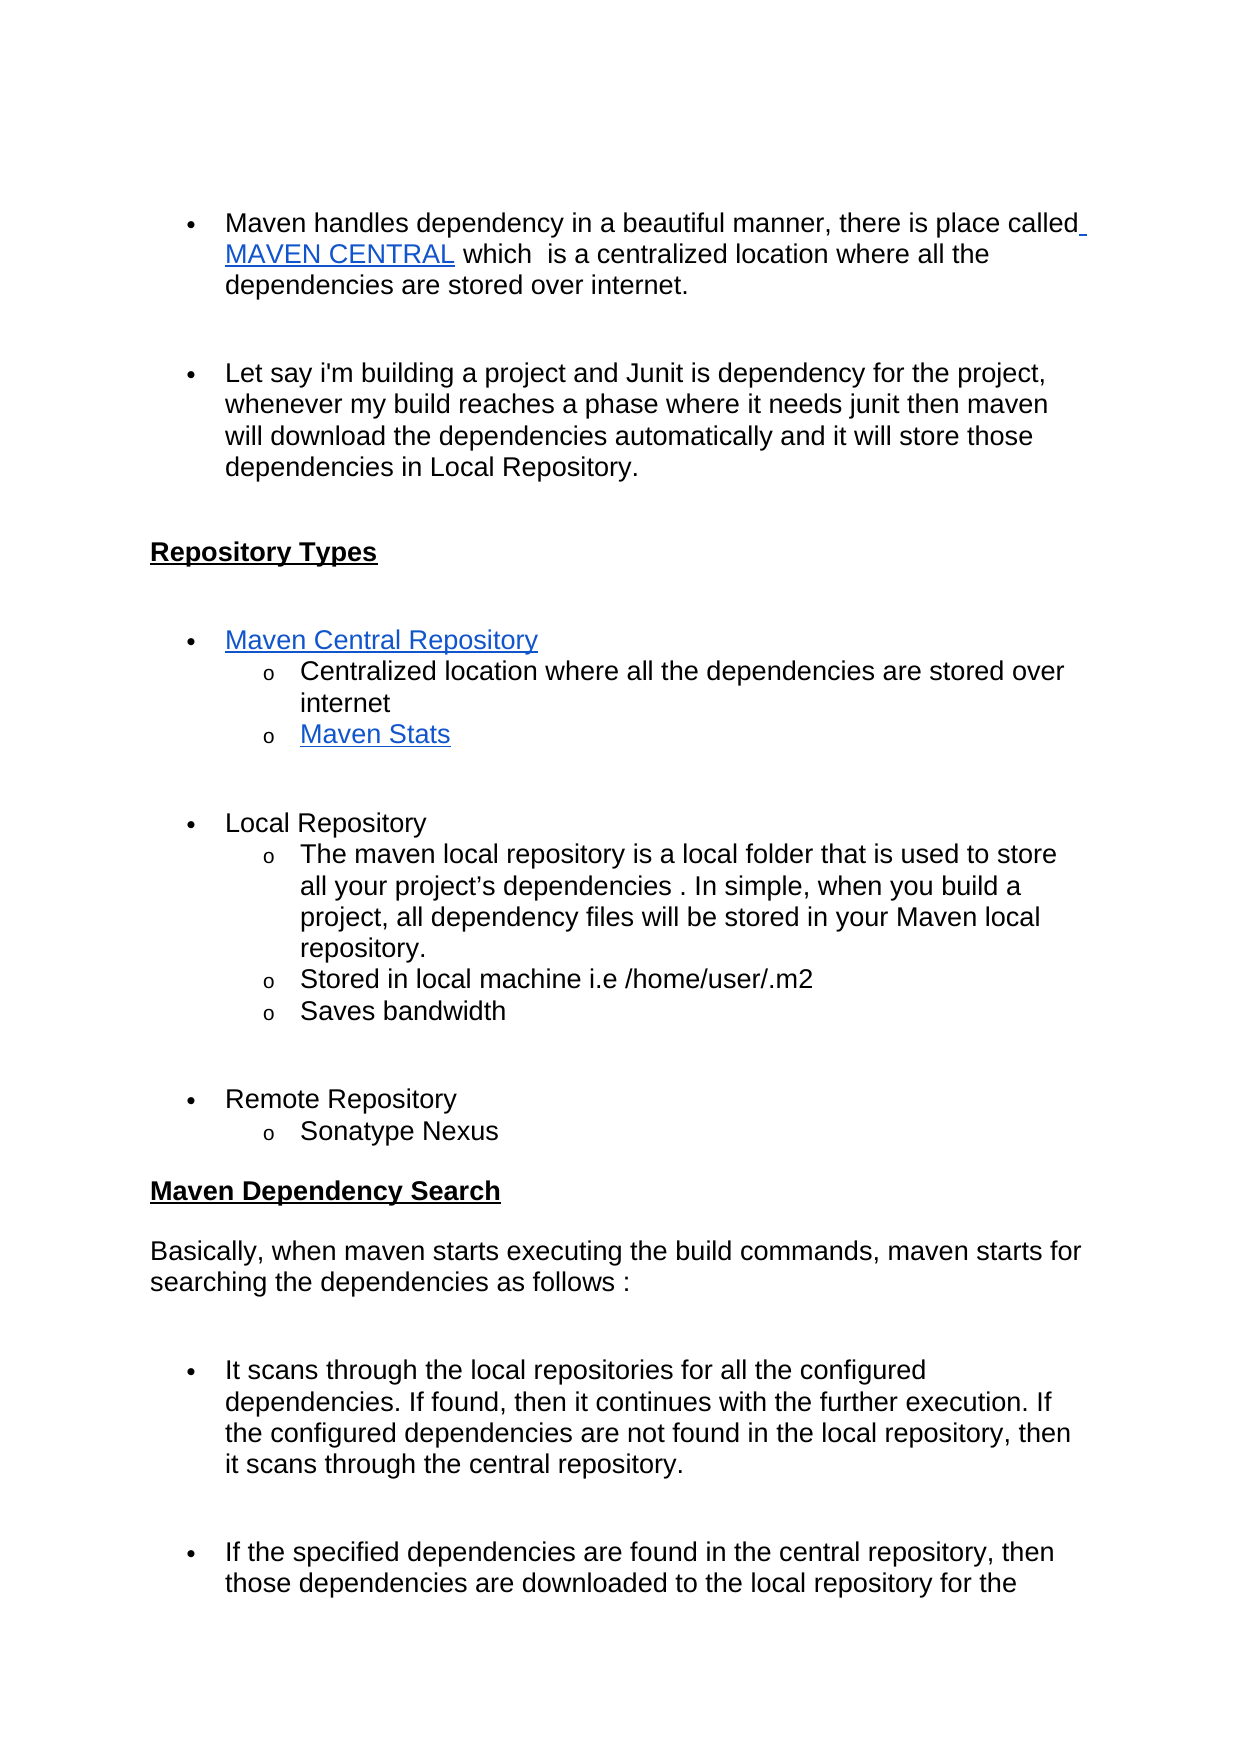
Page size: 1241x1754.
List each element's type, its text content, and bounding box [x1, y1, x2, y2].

list Maven handles dependency in a beautiful manner, there is place called MAVEN CENTRAL which is a centralized location where all the dependencies are stored over internet. [187, 207, 1090, 301]
text Basically, when maven starts executing the build commands, maven starts for searching the dependencies as follows : [150, 1235, 1090, 1298]
list Let say i'm building a project and Junit is dependency for the project, whenever my build reaches a phase where it needs junit then maven will download the dependencies automatically and it will store those dependencies in Local Repository. [187, 357, 1090, 482]
list Saves bandwidth [262, 995, 1090, 1027]
list Maven Central Repository [187, 624, 1090, 655]
list Centralized location where all the dependencies are stored over internet [262, 655, 1090, 718]
list Maven Stats [262, 718, 1090, 750]
list Remote Repository [187, 1083, 1090, 1115]
list Sonatype Nexus [262, 1115, 1090, 1146]
list The maven local repository is a local folder that is used to store all your project’s dependencies . In simple, when you build a project, all dependency files will be stored in your Maven local repository. [262, 838, 1090, 963]
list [187, 1536, 1090, 1599]
list It scans through the local repositories for all the configured dependencies. If found, then it continues with the further execution. If the configured dependencies are not found in the local repository, then it scans through the central repository. [187, 1354, 1090, 1479]
list Local Repository [187, 807, 1090, 838]
text Repository Types [150, 536, 1090, 567]
list Stored in local machine i.e /home/user/.m2 [262, 963, 1090, 995]
text Maven Dependency Search [150, 1175, 1090, 1206]
